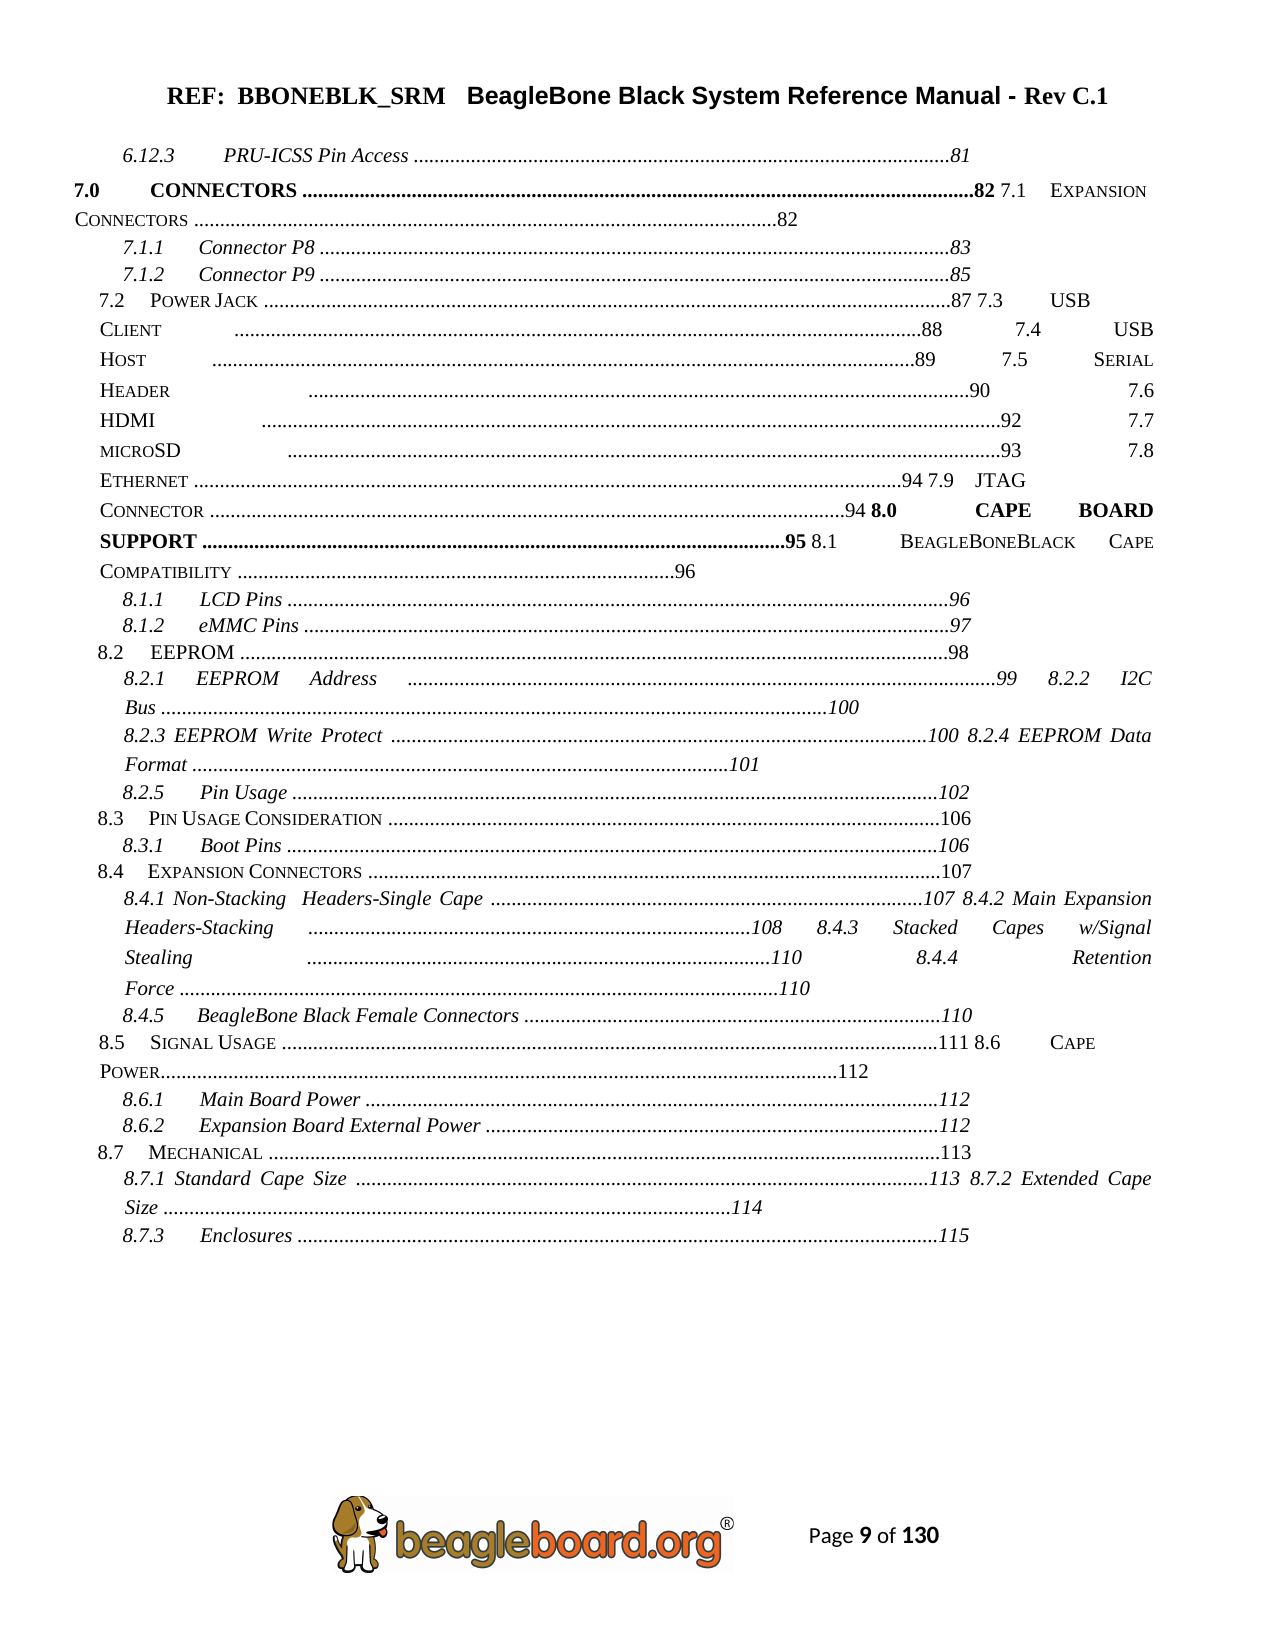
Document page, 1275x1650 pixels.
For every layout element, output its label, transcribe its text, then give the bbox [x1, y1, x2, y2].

text 6.12.3 PRU-ICSS Pin Access .......................................................................................................81 [75, 143, 1200, 167]
text 8.2.5 Pin Usage ............................................................................................................................102 [75, 780, 1200, 804]
text 8.7.3 Enclosures ...........................................................................................................................115 [75, 1223, 1200, 1247]
text 7.1.2 Connector P9 .........................................................................................................................85 [75, 262, 1200, 286]
subtitle 8.7 MECHANICAL .................................................................................................................................113 [75, 1140, 1200, 1164]
text 8.6.1 Main Board Power ..............................................................................................................112 [75, 1087, 1200, 1111]
text 8.7.1 Standard Cape Size ..............................................................................................................113 8.7.2 Extended Cape Size .............................................................................................................114 [123, 1166, 1154, 1221]
text 8.3.1 Boot Pins .............................................................................................................................106 [75, 833, 1200, 857]
text 8.1.2 eMMC Pins ............................................................................................................................97 [75, 613, 1200, 637]
text 8.2.1 EEPROM Address .................................................................................................................99 8.2.2 I2C Bus ................................................................................................................................100 [123, 666, 1154, 721]
text 8.3 PIN USAGE CONSIDERATION ..........................................................................................................106 [75, 806, 1200, 830]
picture [332, 1496, 734, 1573]
subtitle 7.2 POWER JACK ....................................................................................................................................87 7.3 USB CLIENT ....................................................................................................................................88 7.4 USB HOST .......................................................................................................................................89 7.5 SERIAL HEADER ...............................................................................................................................90 7.6 HDMI ..............................................................................................................................................92 7.7 MICROSD .........................................................................................................................................93 7.8 ETHERNET ........................................................................................................................................94 7.9 JTAG CONNECTOR ..........................................................................................................................94 8.0 CAPE BOARD SUPPORT ................................................................................................................95 8.1 BEAGLEBONEBLACK CAPE COMPATIBILITY ....................................................................................96 [98, 288, 1154, 584]
text 8.4.5 BeagleBone Black Female Connectors ................................................................................110 [75, 1003, 1200, 1027]
subtitle 8.4 EXPANSION CONNECTORS ..............................................................................................................107 [75, 859, 1200, 883]
text 8.6.2 Expansion Board External Power .......................................................................................112 [75, 1113, 1200, 1137]
text 7.1.1 Connector P8 .........................................................................................................................83 [75, 235, 1200, 259]
subtitle 8.2 EEPROM ........................................................................................................................................98 [75, 640, 1200, 664]
subtitle 8.5 SIGNAL USAGE ..............................................................................................................................111 8.6 CAPE POWER..................................................................................................................................112 [98, 1030, 1154, 1084]
text 8.2.3 EEPROM Write Protect .......................................................................................................100 8.2.4 EEPROM Data Format .......................................................................................................101 [123, 723, 1154, 777]
text 8.4.1 Non-Stacking Headers-Single Cape ...................................................................................107 8.4.2 Main Expansion Headers-Stacking .....................................................................................108 8.4.3 Stacked Capes w/Signal Stealing .........................................................................................110 8.4.4 Retention Force ...................................................................................................................110 [123, 886, 1154, 1001]
text 8.1.1 LCD Pins ...............................................................................................................................96 [75, 587, 1200, 611]
subtitle 7.0 CONNECTORS .................................................................................................................................82 7.1 EXPANSION CONNECTORS ................................................................................................................82 [73, 178, 1200, 232]
